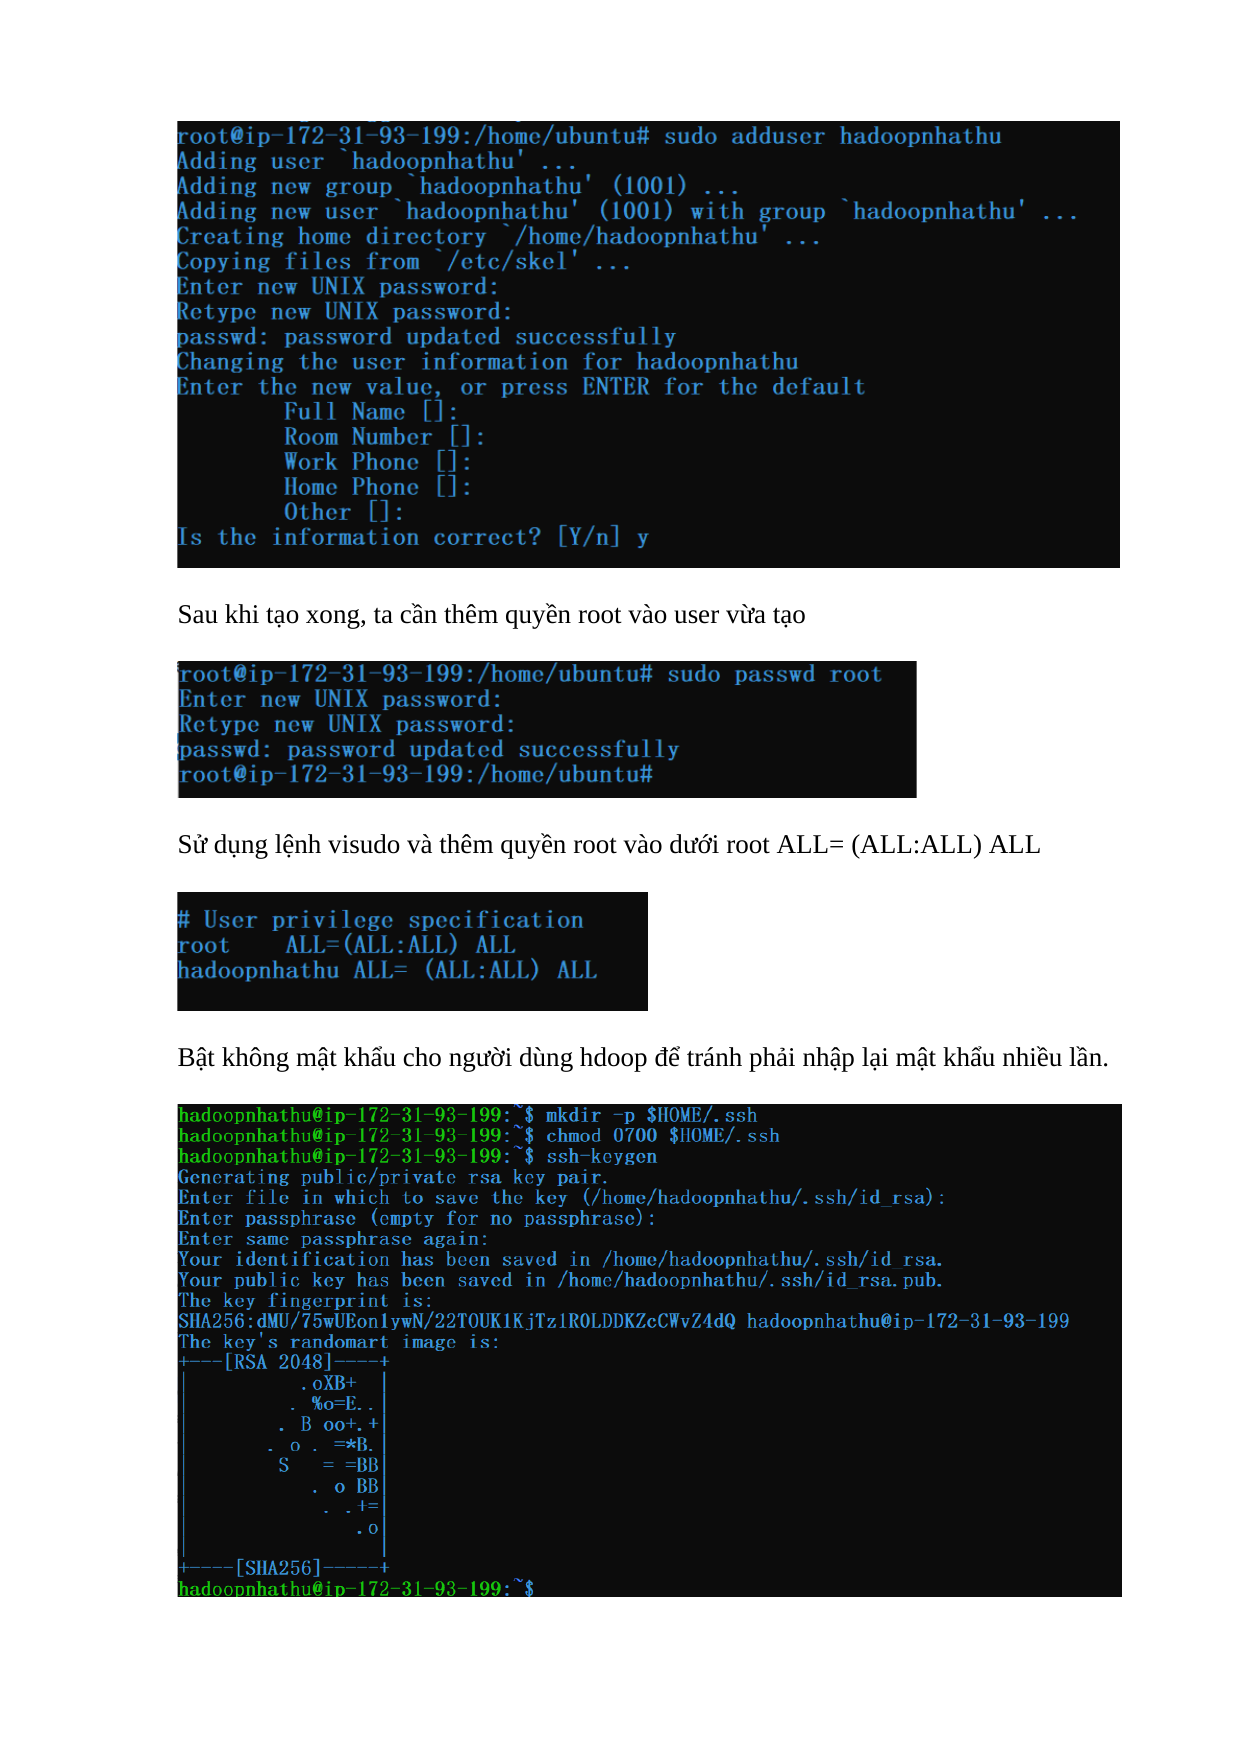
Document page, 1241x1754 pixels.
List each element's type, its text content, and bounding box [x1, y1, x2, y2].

picture [177, 121, 1120, 568]
picture [177, 892, 648, 1011]
picture [177, 661, 917, 798]
picture [177, 1104, 1122, 1597]
text Sau khi tạo xong, ta cần thêm quyền root vào user vừa tạo [177, 598, 1122, 629]
text Bật không mật khẩu cho người dùng hdoop để tránh phải nhập lại mật khẩu nhiều lần. [177, 1041, 1122, 1072]
text Sử dụng lệnh visudo và thêm quyền root vào dưới root ALL= (ALL:ALL) ALL [177, 829, 1122, 860]
